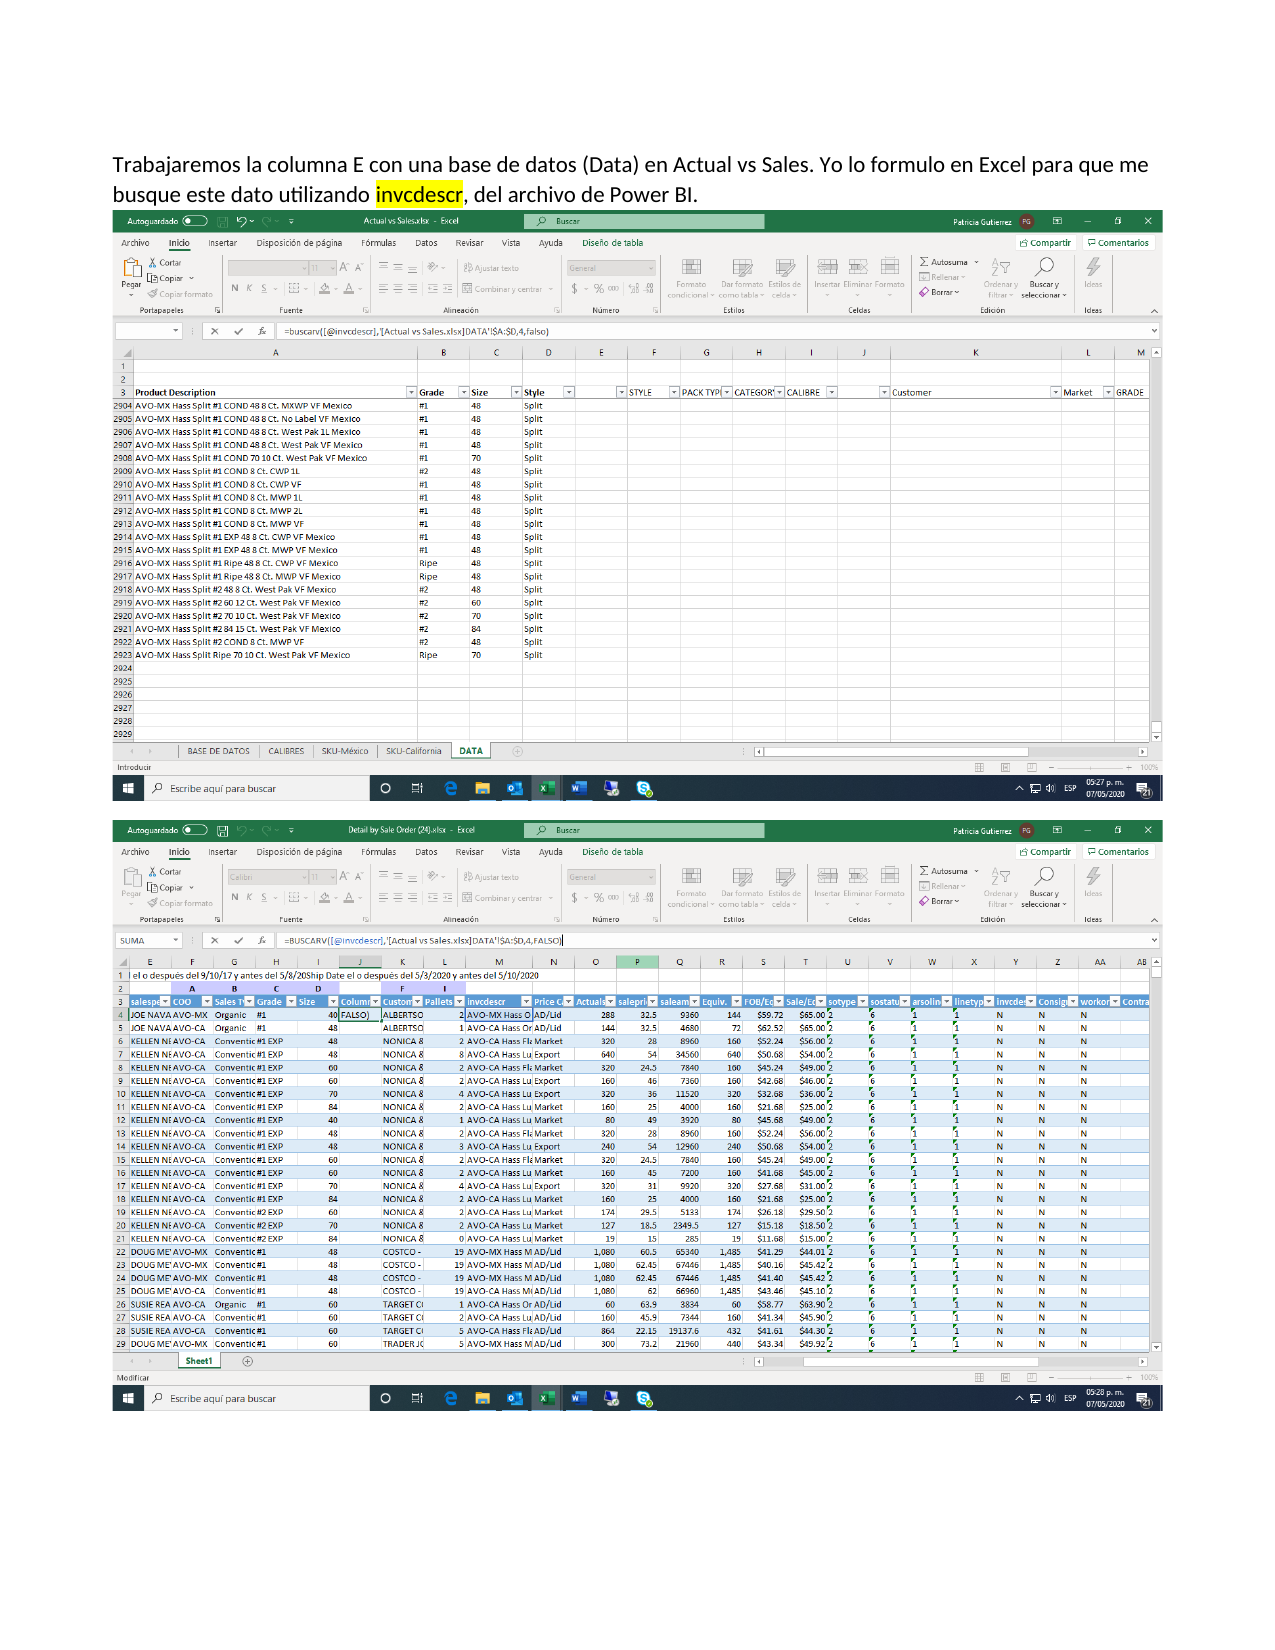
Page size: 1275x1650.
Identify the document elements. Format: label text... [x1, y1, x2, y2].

text Trabajaremos la columna E con una base de datos (Data) en Actual vs Sales. Yo lo formulo en Excel para que me busque este dato utilizando invcdescr, del archivo de Power BI. [112, 150, 1162, 210]
picture [112, 210, 1163, 801]
picture [112, 820, 1163, 1411]
